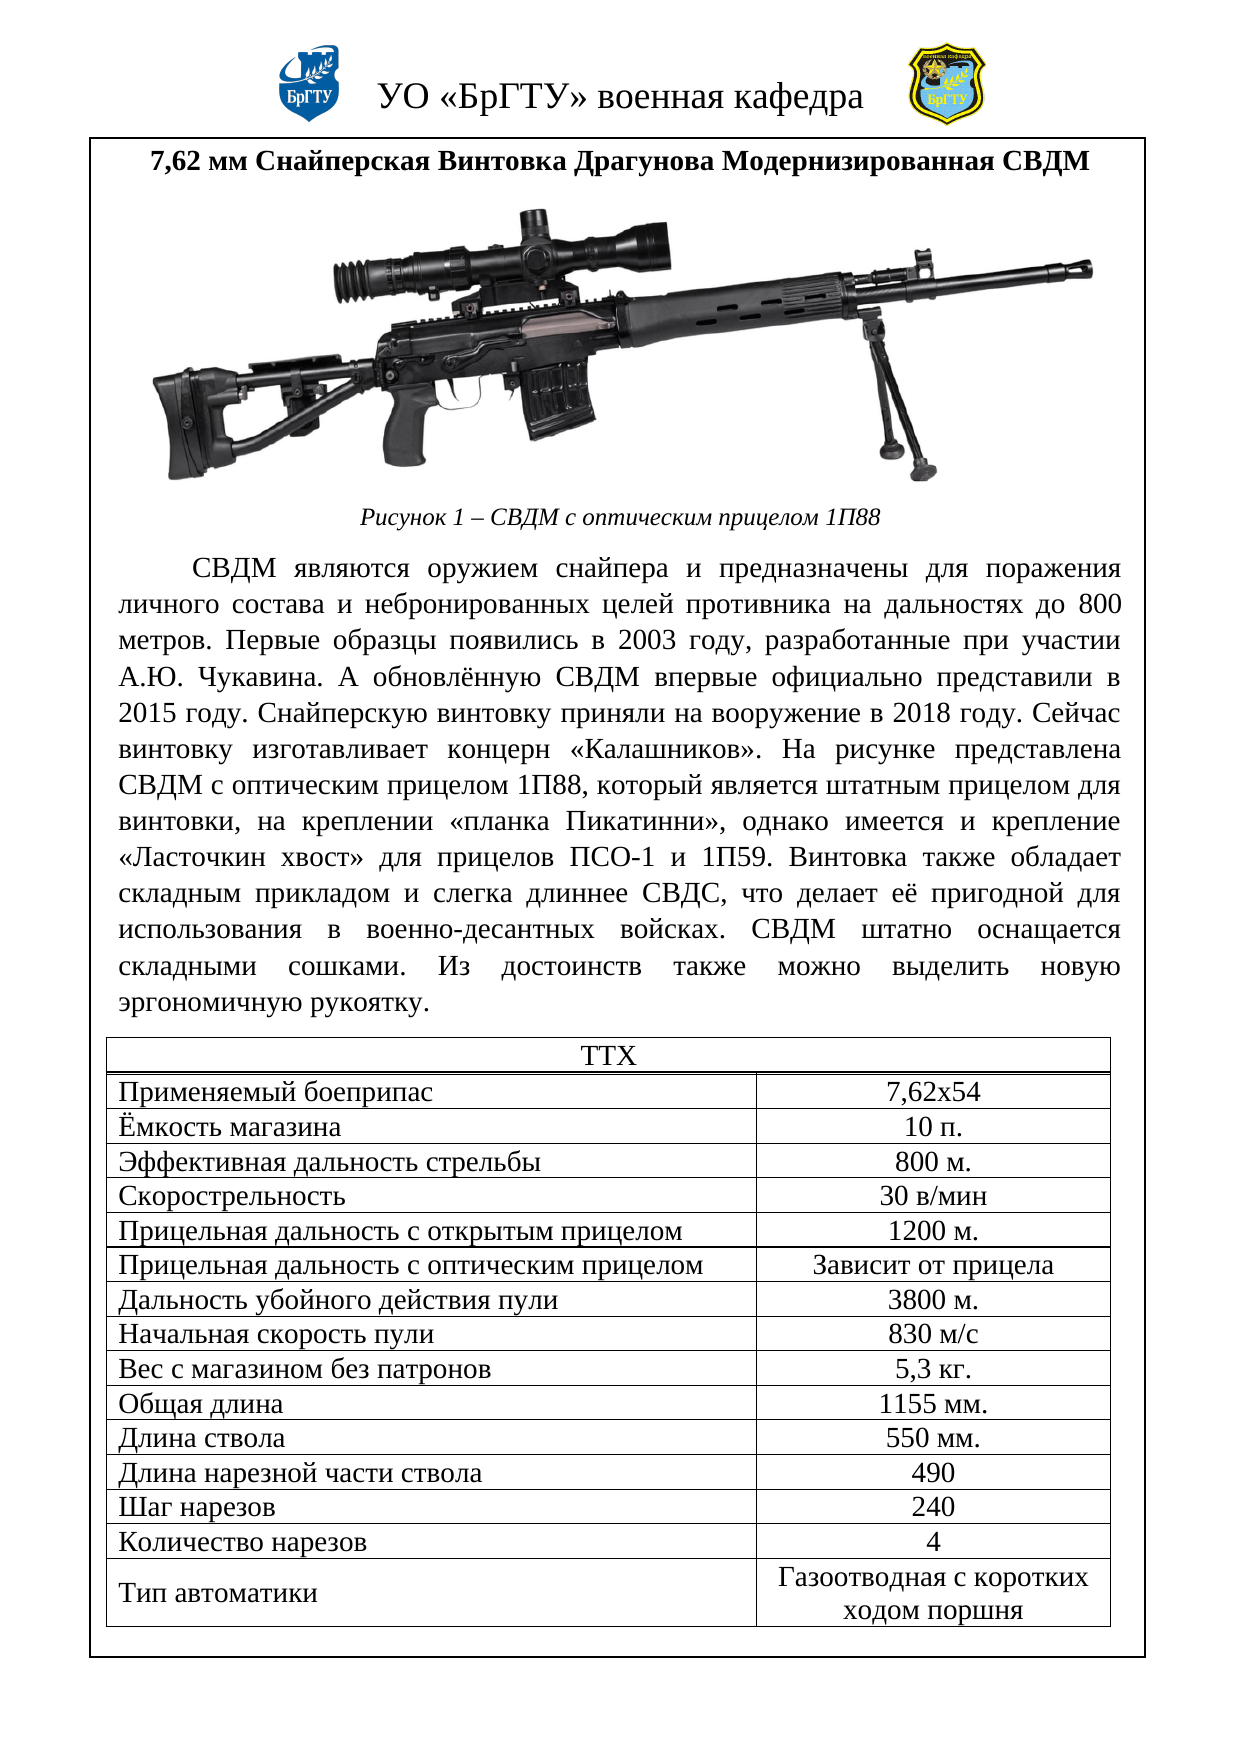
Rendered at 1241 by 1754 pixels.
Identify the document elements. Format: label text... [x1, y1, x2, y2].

text Рисунок 1 – СВДМ с оптическим прицелом 1П88 [118, 502, 1122, 531]
text 7,62 мм Снайперская Винтовка Драгунова Модернизированная СВДМ [118, 143, 1122, 177]
table_cell Начальная скорость пули [107, 1317, 756, 1350]
text СВДМ являются оружием снайпера и предназначены для поражения личного состава и небронированных целей противника на дальностях до 800 метров. Первые образцы появились в 2003 году, разработанные при участии А.Ю. Чукавина. А обновлённую СВДМ впервые официально представили в 2015 году. Снайперскую винтовку приняли на вооружение в 2018 году. Сейчас винтовку изготавливает концерн «Калашников». На рисунке представлена СВДМ с оптическим прицелом 1П88, который является штатным прицелом для винтовки, на креплении «планка Пикатинни», однако имеется и крепление «Ласточкин хвост» для прицелов ПСО-1 и 1П59. Винтовка также обладает складным прикладом и слегка длиннее СВДС, что делает её пригодной для использования в военно-десантных войсках. СВДМ штатно оснащается складными сошками. Из достоинств также можно выделить новую эргономичную рукоятку. [118, 550, 1122, 1017]
table_cell Прицельная дальность с оптическим прицелом [107, 1248, 756, 1281]
picture [270, 44, 348, 123]
table_cell 1155 мм. [757, 1386, 1110, 1419]
table_cell Тип автоматики [107, 1559, 756, 1626]
table_cell Дальность убойного действия пули [107, 1282, 756, 1316]
table_cell Шаг нарезов [107, 1490, 756, 1523]
table_cell Ёмкость магазина [107, 1109, 756, 1143]
table_cell 1200 м. [757, 1213, 1110, 1246]
table_cell 800 м. [757, 1144, 1110, 1177]
picture [131, 196, 1109, 484]
table_cell 10 п. [757, 1109, 1110, 1143]
table_cell 490 [757, 1455, 1110, 1488]
table_cell Вес с магазином без патронов [107, 1351, 756, 1385]
table_cell Длина ствола [107, 1420, 756, 1454]
table_cell Применяемый боеприпас [107, 1075, 756, 1108]
table_cell Количество нарезов [107, 1524, 756, 1558]
table_cell Эффективная дальность стрельбы [107, 1144, 756, 1177]
table_cell 3800 м. [757, 1282, 1110, 1316]
table_cell 240 [757, 1490, 1110, 1523]
table_cell 5,3 кг. [757, 1351, 1110, 1385]
table_header ТТХ [107, 1038, 1110, 1071]
table_cell 550 мм. [757, 1420, 1110, 1454]
table_cell Длина нарезной части ствола [107, 1455, 756, 1488]
table_cell 830 м/с [757, 1317, 1110, 1350]
table_cell Скорострельность [107, 1178, 756, 1212]
table_cell 7,62х54 [757, 1075, 1110, 1108]
table_cell Газоотводная с коротких ходом поршня [757, 1559, 1110, 1626]
table_cell 30 в/мин [757, 1178, 1110, 1212]
table_cell 4 [757, 1524, 1110, 1558]
table_cell Зависит от прицела [757, 1248, 1110, 1281]
table_cell Общая длина [107, 1386, 756, 1419]
picture [907, 42, 987, 126]
table_cell Прицельная дальность с открытым прицелом [107, 1213, 756, 1246]
